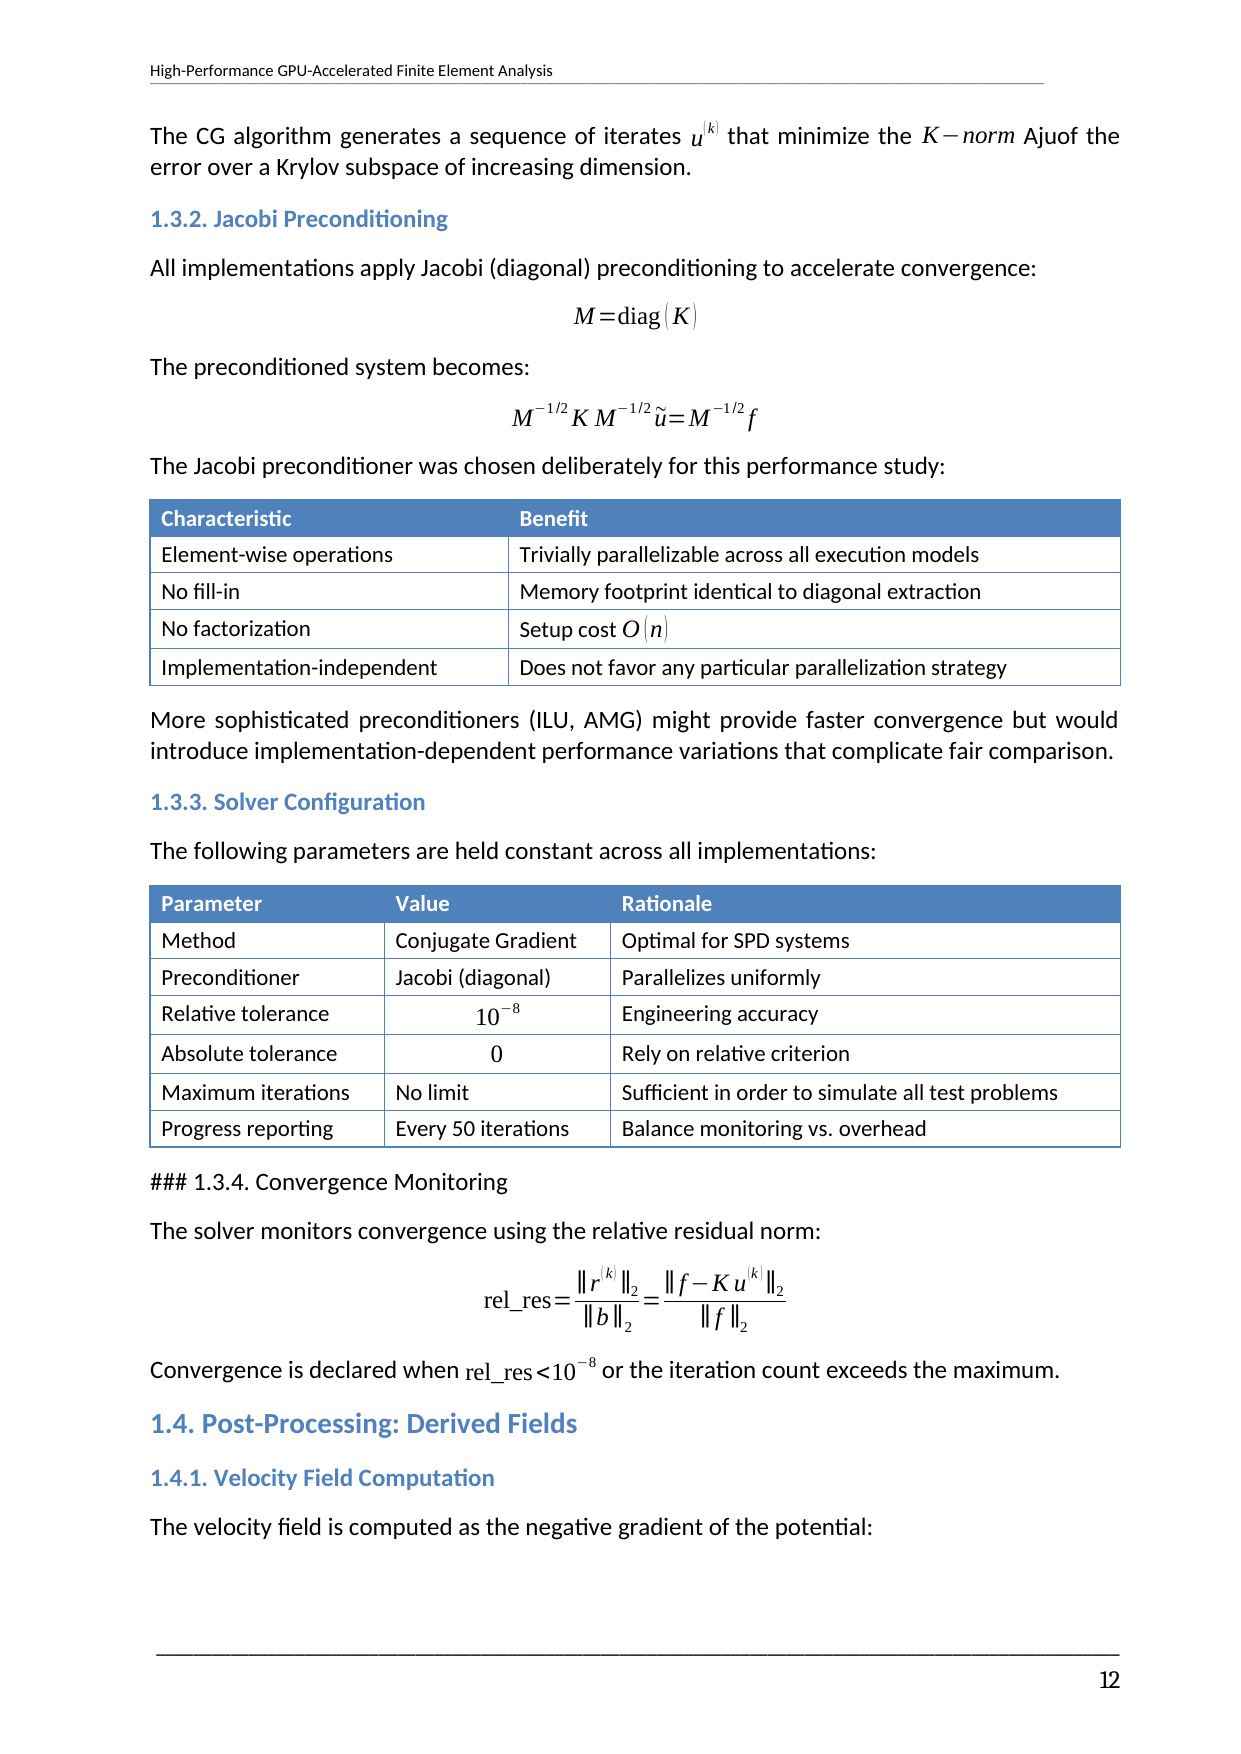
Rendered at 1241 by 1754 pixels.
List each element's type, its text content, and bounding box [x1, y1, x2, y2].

table_cell No limit [385, 1074, 610, 1110]
table_cell Jacobi (diagonal) [385, 959, 610, 994]
table_cell [385, 1035, 610, 1073]
table_cell Trivially parallelizable across all execution models [509, 537, 1120, 572]
text The solver monitors convergence using the relative residual norm: [150, 1215, 1120, 1246]
table_cell Setup cost [509, 610, 1120, 648]
table_cell Optimal for SPD systems [611, 923, 1120, 958]
subtitle 1.3.3. Solver Configuration [150, 786, 1120, 817]
table_cell Progress reporting [151, 1111, 384, 1146]
table_cell Rely on relative criterion [611, 1035, 1120, 1073]
text The velocity field is computed as the negative gradient of the potential: [150, 1511, 1120, 1542]
table_cell Method [151, 923, 384, 958]
text Convergence is declared when or the iteration count exceeds the maximum. [150, 1354, 1120, 1385]
table_cell Maximum iterations [151, 1074, 384, 1110]
table_cell Implementation-independent [151, 649, 508, 684]
table_cell Does not favor any particular parallelization strategy [509, 649, 1120, 684]
table_cell Parallelizes uniformly [611, 959, 1120, 994]
subtitle 1.4.1. Velocity Field Computation [150, 1462, 1120, 1493]
text More sophisticated preconditioners (ILU, AMG) might provide faster convergence but would introduce implementation-dependent performance variations that complicate fair comparison. [150, 704, 1120, 765]
table_cell Relative tolerance [151, 996, 384, 1034]
table_cell Sufficient in order to simulate all test problems [611, 1074, 1120, 1110]
table_cell Engineering accuracy [611, 996, 1120, 1034]
text The following parameters are held constant across all implementations: [150, 836, 1120, 866]
table_cell Element-wise operations [151, 537, 508, 572]
table_cell Conjugate Gradient [385, 923, 610, 958]
table_cell Preconditioner [151, 959, 384, 994]
text All implementations apply Jacobi (diagonal) preconditioning to accelerate convergence: [150, 252, 1120, 283]
table_header Benefit [509, 500, 1120, 536]
subtitle 1.4. Post-Processing: Derived Fields [150, 1406, 1120, 1441]
text The preconditioned system becomes: [150, 351, 1120, 381]
table_cell Absolute tolerance [151, 1035, 384, 1073]
table_header Characteristic [151, 500, 508, 536]
table_header Value [385, 886, 610, 921]
table_header Parameter [151, 886, 384, 921]
table_cell Memory footprint identical to diagonal extraction [509, 573, 1120, 609]
table_cell [385, 996, 610, 1034]
table_cell No fill-in [151, 573, 508, 609]
text The Jacobi preconditioner was chosen deliberately for this performance study: [150, 450, 1120, 480]
table_cell Every 50 iterations [385, 1111, 610, 1146]
text The CG algorithm generates a sequence of iterates that minimize the Ajuof the error over a Krylov subspace of increasing dimension. [150, 120, 1120, 182]
subtitle 1.3.2. Jacobi Preconditioning [150, 203, 1120, 233]
table_header Rationale [611, 886, 1120, 921]
text ### 1.3.4. Convergence Monitoring [150, 1166, 1120, 1197]
table_cell No factorization [151, 610, 508, 648]
table_cell Balance monitoring vs. overhead [611, 1111, 1120, 1146]
